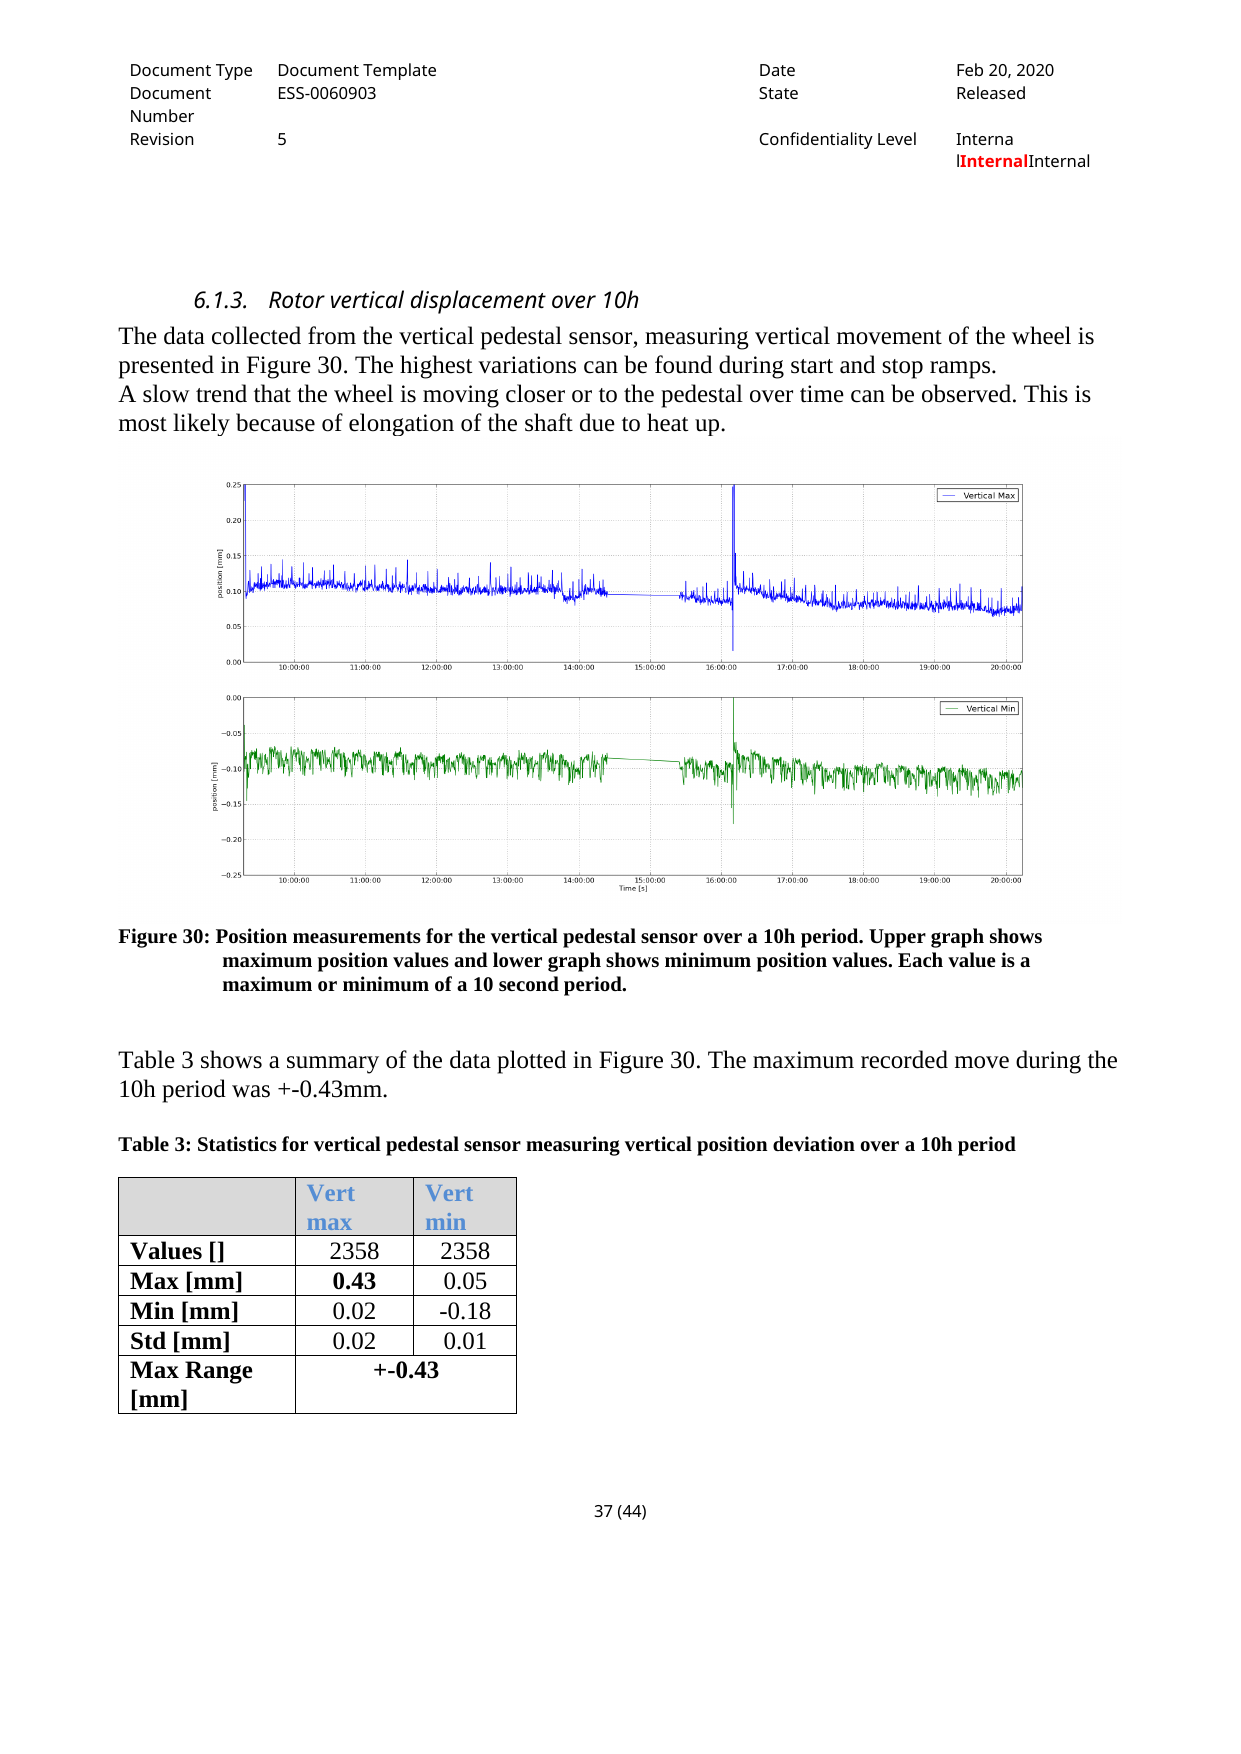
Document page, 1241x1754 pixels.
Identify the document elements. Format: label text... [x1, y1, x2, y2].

table_header Vert max [296, 1178, 413, 1235]
table_cell 0.02 [296, 1326, 413, 1354]
table_cell 2358 [296, 1236, 413, 1265]
table_cell -0.18 [414, 1296, 516, 1325]
table_cell Max Range [mm] [119, 1356, 295, 1413]
text Figure 30: Position measurements for the vertical pedestal sensor over a 10h period. Upper graph shows maximum position values and lower graph shows minimum position values. Each value is a maximum or minimum of a 10 second period. [118, 924, 1122, 996]
table_cell 0.02 [296, 1296, 413, 1325]
table_cell 0.43 [296, 1266, 413, 1295]
table_cell Values [] [119, 1236, 295, 1265]
table_cell 2358 [414, 1236, 516, 1265]
table_header Vert min [414, 1178, 516, 1235]
picture [118, 436, 1123, 924]
text Table 3: Statistics for vertical pedestal sensor measuring vertical position deviation over a 10h period [118, 1132, 1122, 1156]
table_cell Max [mm] [119, 1266, 295, 1295]
text A slow trend that the wheel is moving closer or to the pedestal over time can be observed. This is most likely because of elongation of the shaft due to heat up. [118, 379, 1122, 436]
table_cell Std [mm] [119, 1326, 295, 1354]
table_cell +-0.43 [296, 1356, 516, 1413]
subtitle Rotor vertical displacement over 10h [193, 284, 1122, 315]
table_cell Min [mm] [119, 1296, 295, 1325]
table_cell 0.05 [414, 1266, 516, 1295]
table_header [119, 1178, 295, 1235]
text The data collected from the vertical pedestal sensor, measuring vertical movement of the wheel is presented in Figure 11. The highest variations can be found during start and stop ramps. [118, 321, 1122, 379]
text Table 3 shows a summary of the data plotted in Figure 11. The maximum recorded move during the 10h period was +-0.43mm. [118, 1046, 1122, 1103]
table_cell 0.01 [414, 1326, 516, 1354]
